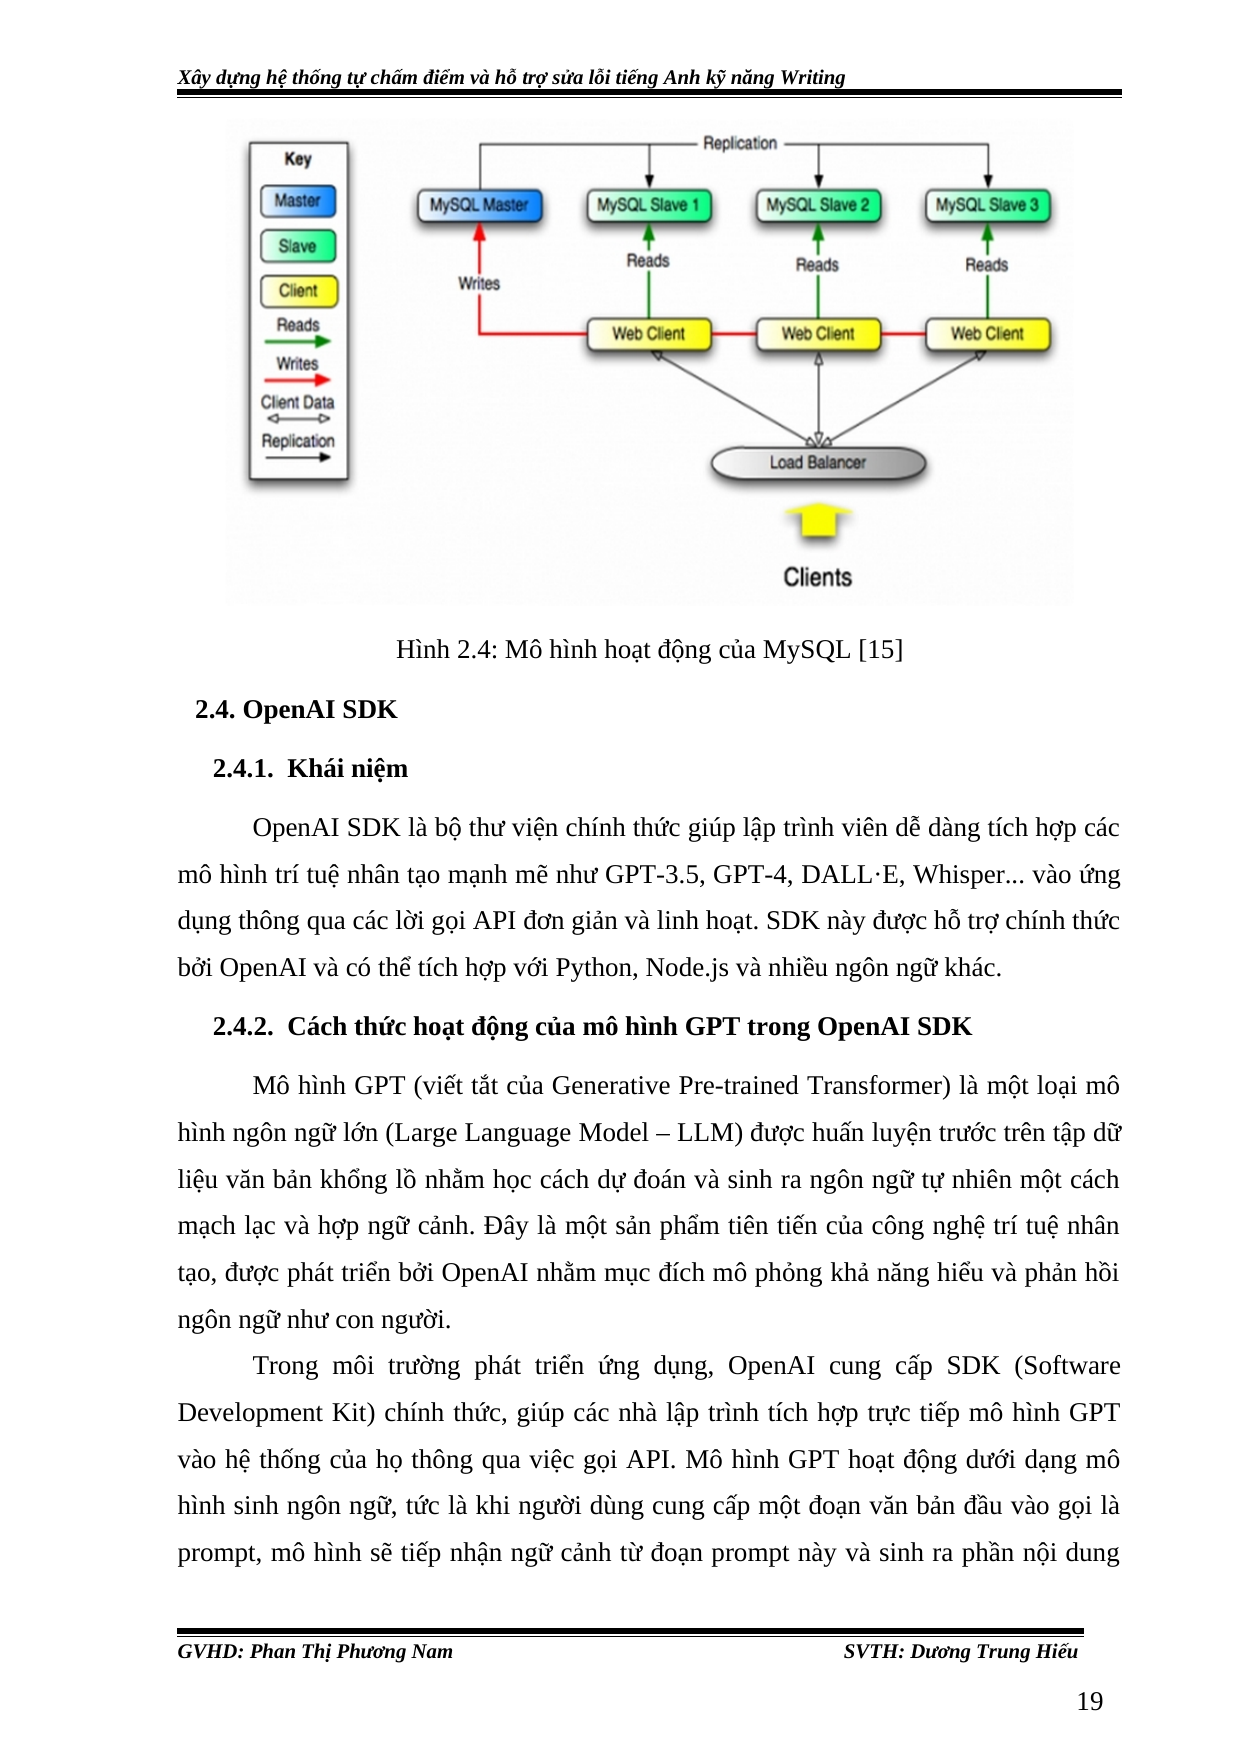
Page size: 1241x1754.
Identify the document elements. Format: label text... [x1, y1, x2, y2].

subtitle Cách thức hoạt động của mô hình GPT trong OpenAI SDK [213, 1010, 1122, 1041]
picture [225, 118, 1074, 606]
subtitle Khái niệm [213, 752, 1122, 783]
text Mô hình GPT (viết tắt của Generative Pre-trained Transformer) là một loại mô hình ngôn ngữ lớn (Large Language Model – LLM) được huấn luyện trước trên tập dữ liệu văn bản khổng lồ nhằm học cách dự đoán và sinh ra ngôn ngữ tự nhiên một cách mạch lạc và hợp ngữ cảnh. Đây là một sản phẩm tiên tiến của công nghệ trí tuệ nhân tạo, được phát triển bởi OpenAI nhằm mục đích mô phỏng khả năng hiểu và phản hồi ngôn ngữ như con người. [177, 1069, 1122, 1334]
text OpenAI SDK là bộ thư viện chính thức giúp lập trình viên dễ dàng tích hợp các mô hình trí tuệ nhân tạo mạnh mẽ như GPT-3.5, GPT-4, DALL·E, Whisper... vào ứng dụng thông qua các lời gọi API đơn giản và linh hoạt. SDK này được hỗ trợ chính thức bởi OpenAI và có thể tích hợp với Python, Node.js và nhiều ngôn ngữ khác. [177, 811, 1122, 982]
subtitle OpenAI SDK [195, 693, 1122, 724]
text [177, 1349, 1122, 1567]
